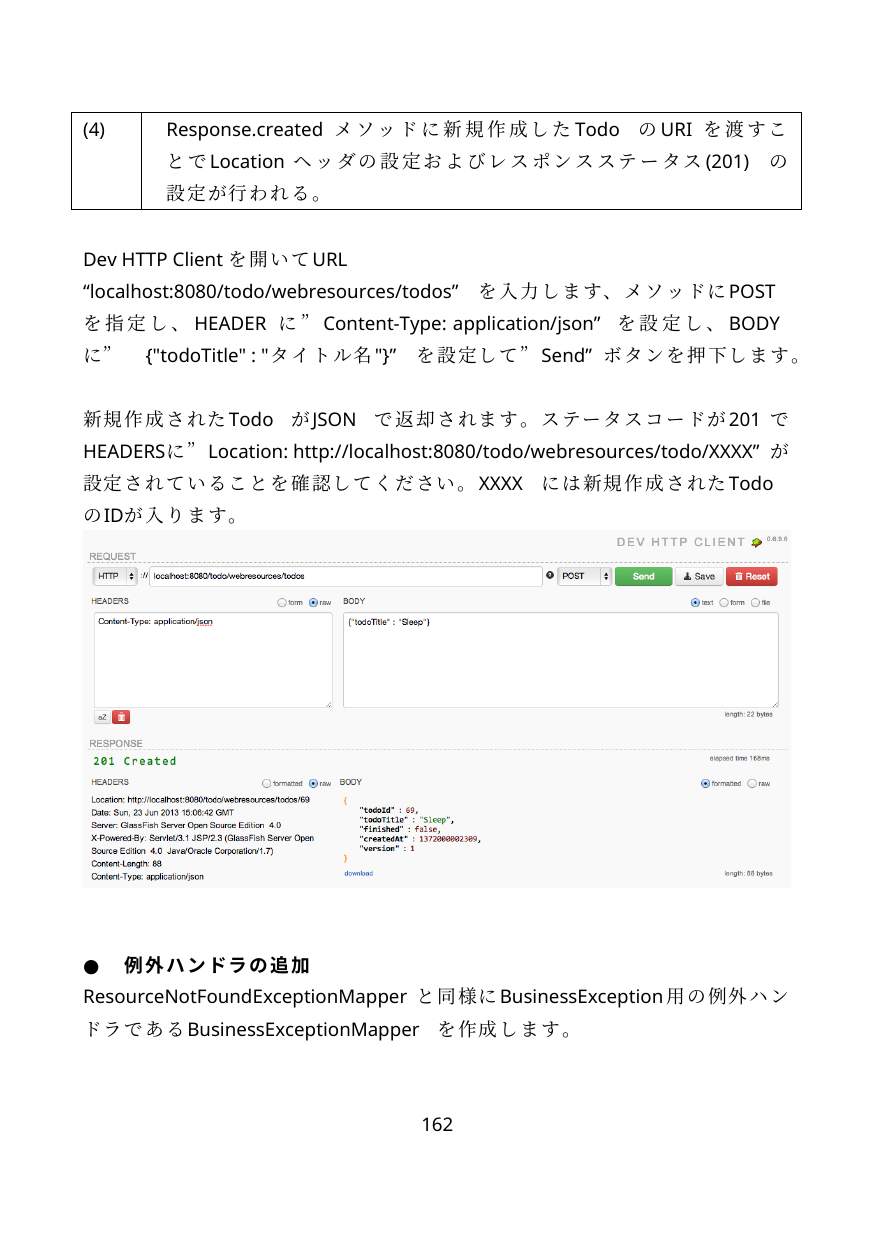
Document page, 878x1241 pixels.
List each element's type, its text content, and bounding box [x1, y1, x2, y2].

picture [82, 530, 792, 888]
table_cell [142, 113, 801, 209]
text ResourceNotFoundExceptionMapper と同様にBusinessException用の例外ハンドラであるBusinessExceptionMapperを作成します。 [83, 980, 791, 1044]
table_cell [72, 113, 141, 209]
text Dev HTTP Clientを開いてURL [83, 242, 791, 274]
text 新規作成されたTodoがJSONで返却されます。ステータスコードが201でHEADERSに”Location: http://localhost:8080/todo/webresources/todo/XXXX”が設定されていることを確認してください。XXXXには新規作成されたTodoのIDが入ります。 [83, 402, 791, 530]
text “localhost:8080/todo/webresources/todos”を入力します、メソッドにPOSTを指定し、HEADERに”Content-Type: application/json”を設定し、BODYに” {"todoTitle" : "タイトル名"}”を設定して”Send”ボタンを押下します。 [83, 274, 791, 370]
subtitle 例外ハンドラの追加 [83, 948, 791, 980]
